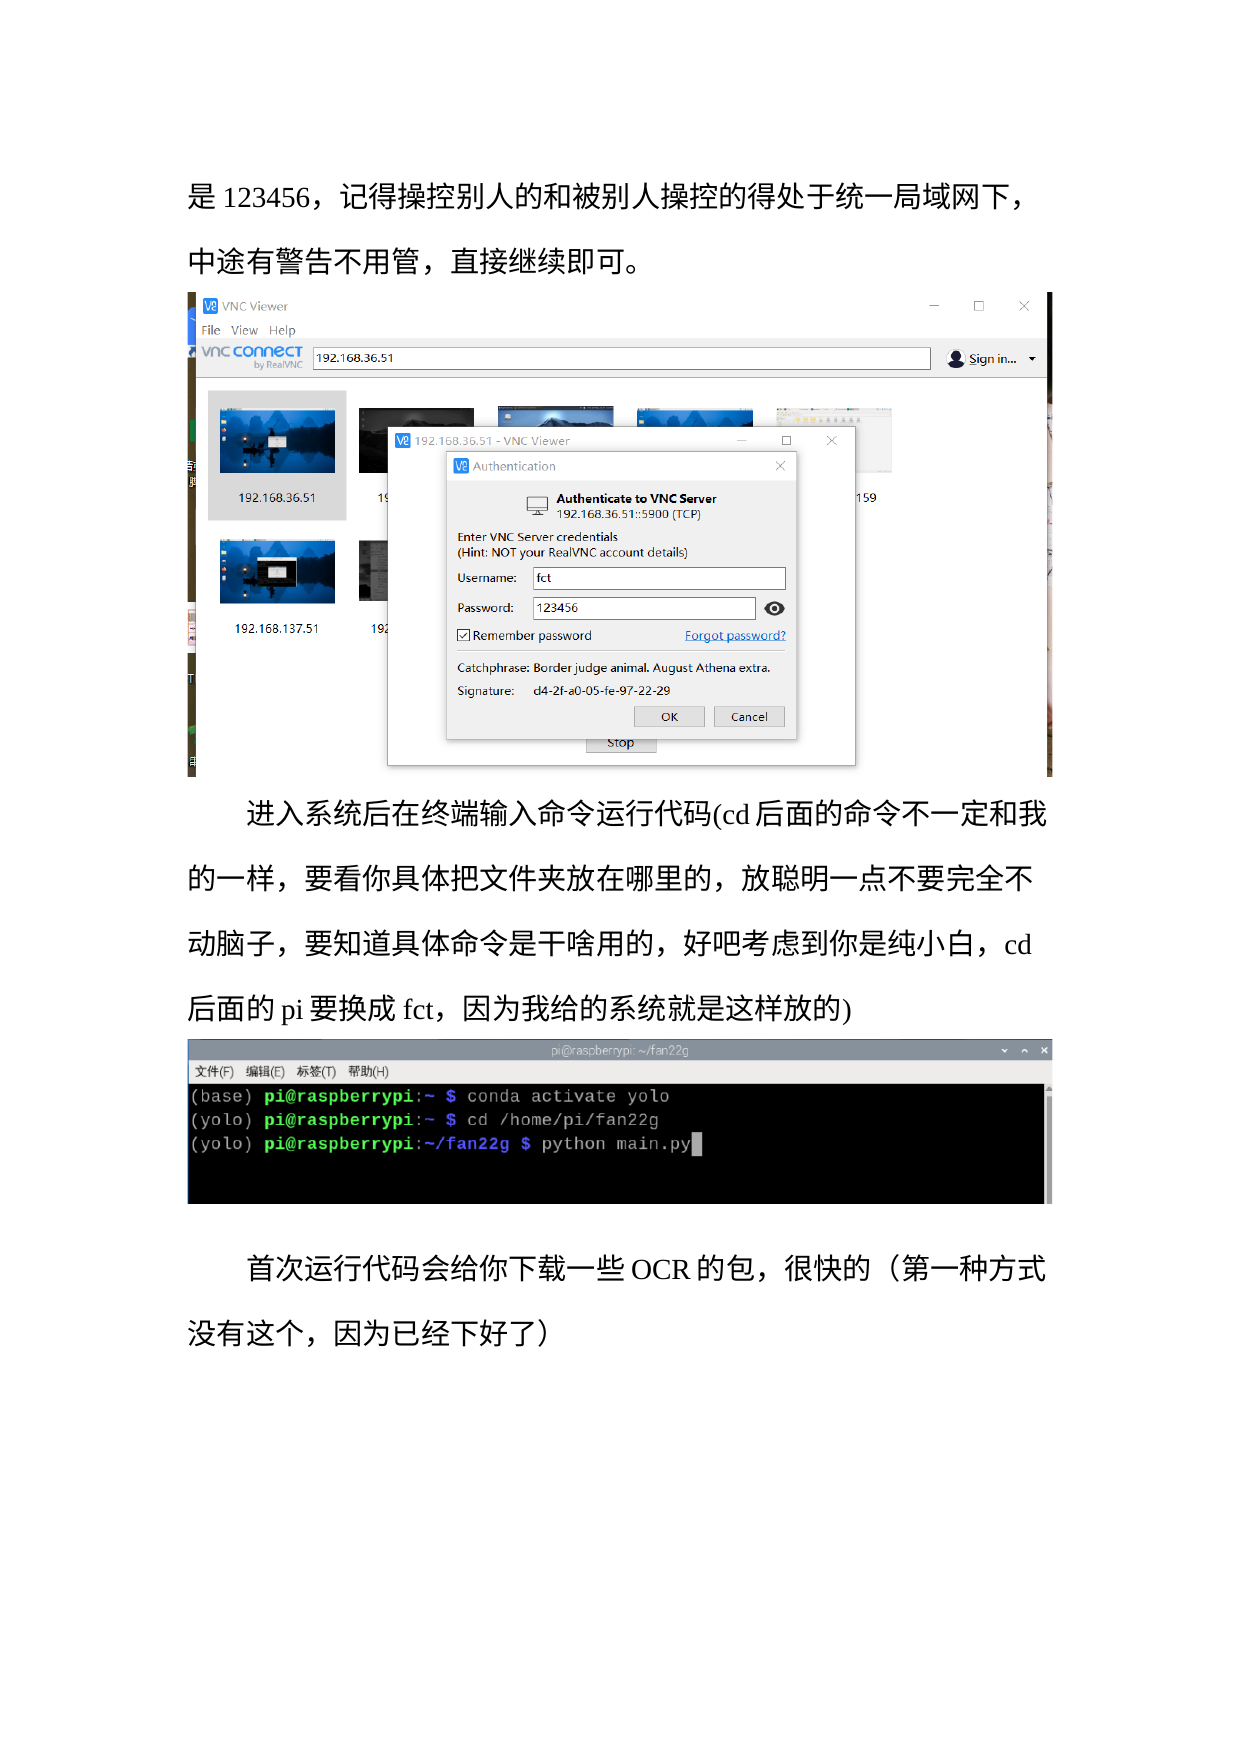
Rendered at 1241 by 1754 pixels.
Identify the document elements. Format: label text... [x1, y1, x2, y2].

text 首次运行代码会给你下载一些OCR的包，很快的（第一种方式没有这个，因为已经下好了） [187, 1234, 1053, 1364]
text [187, 162, 1053, 292]
text 进入系统后在终端输入命令运行代码(cd后面的命令不一定和我的一样，要看你具体把文件夹放在哪里的，放聪明一点不要完全不动脑子，要知道具体命令是干啥用的，好吧考虑到你是纯小白，cd后面的pi要换成fct，因为我给的系统就是这样放的) [187, 779, 1053, 1039]
picture [187, 1039, 1053, 1204]
picture [187, 292, 1053, 777]
